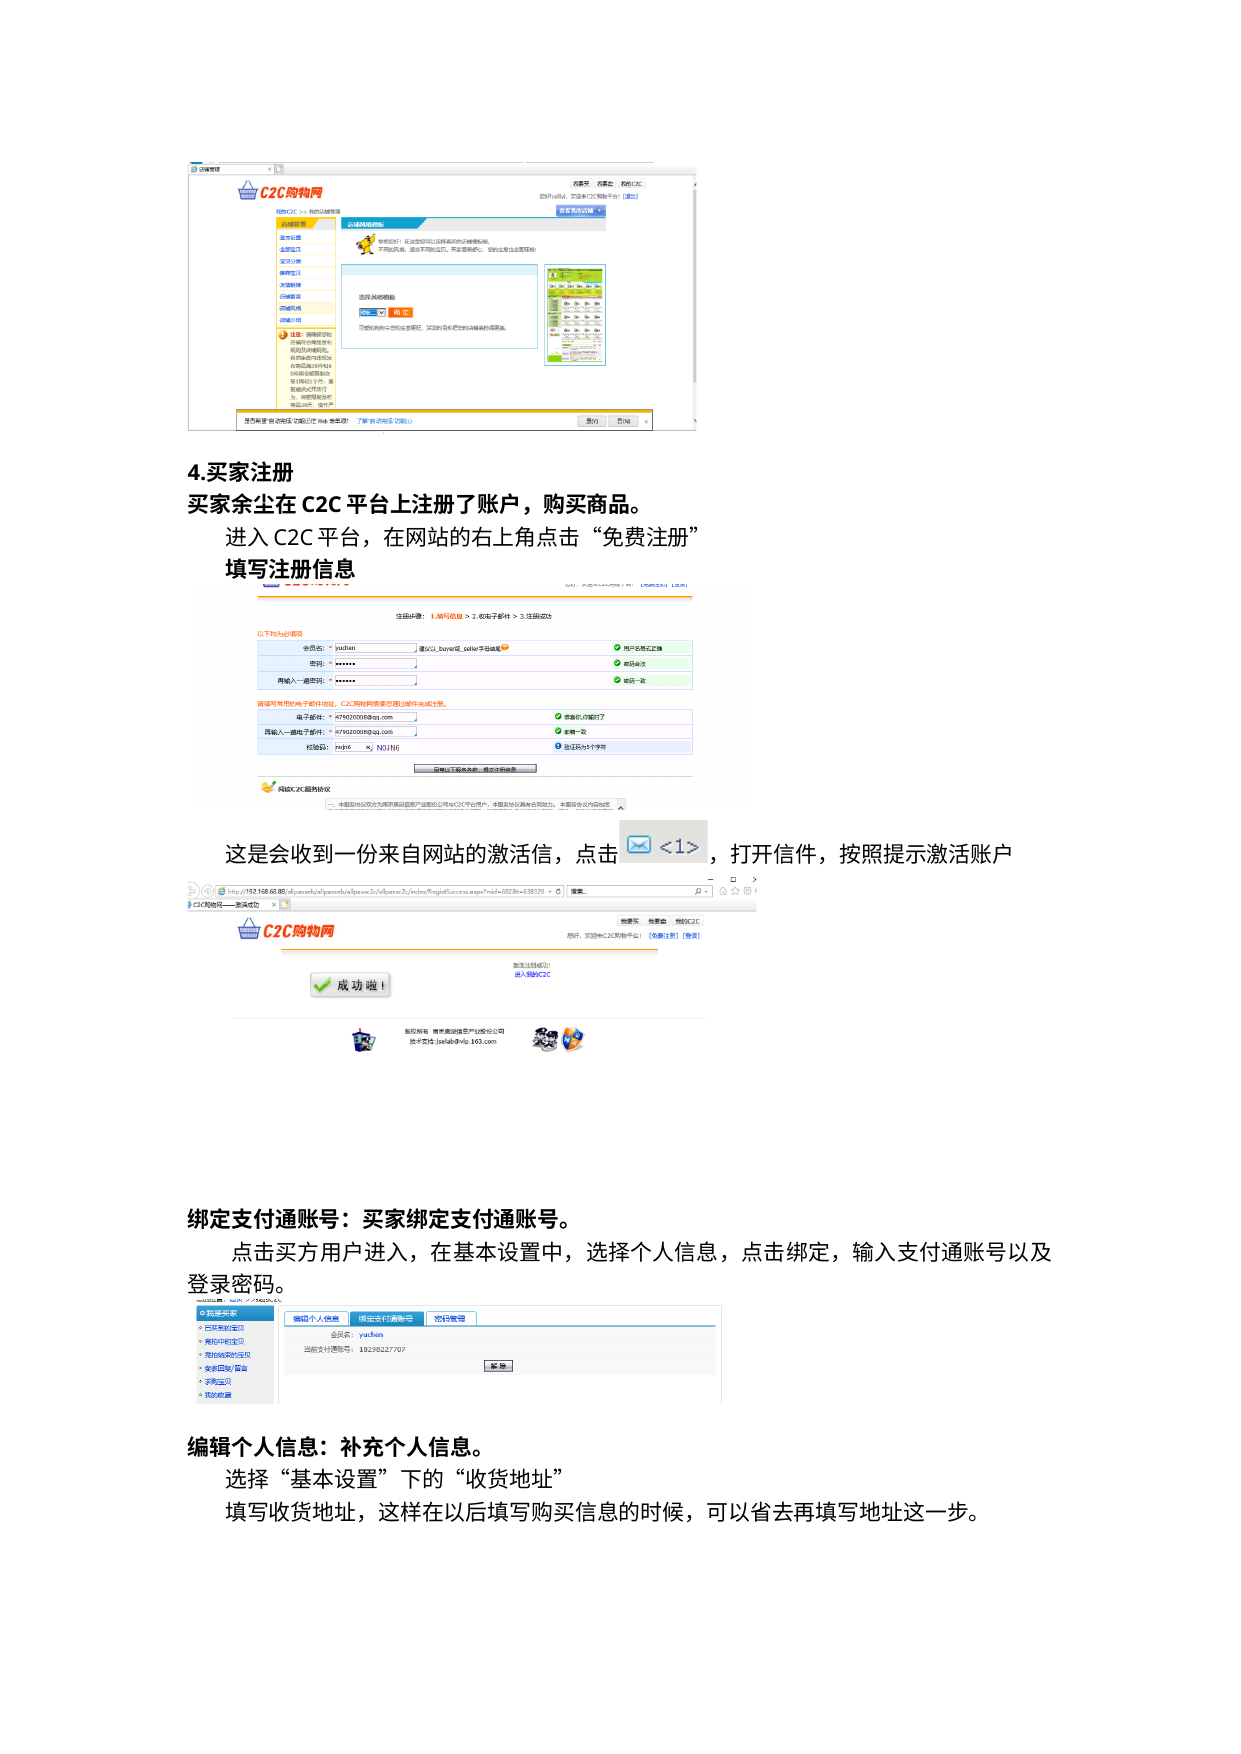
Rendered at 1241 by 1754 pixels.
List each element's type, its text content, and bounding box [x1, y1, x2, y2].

list 这是会收到一份来自网站的激活信，点击，打开信件，按照提示激活账户 [225, 812, 1053, 877]
text 4.买家注册 [187, 454, 1053, 487]
list 填写注册信息 [225, 552, 1053, 584]
list 进入C2C平台，在网站的右上角点击“免费注册” [225, 519, 1053, 552]
picture [187, 162, 697, 434]
text 买家余尘在C2C平台上注册了账户，购买商品。 [187, 487, 1053, 519]
list 选择“基本设置”下的“收货地址” [225, 1462, 1053, 1494]
picture [187, 877, 757, 1189]
text 编辑个人信息：补充个人信息。 [187, 1429, 1053, 1462]
picture [618, 820, 708, 863]
text 绑定支付通账号：买家绑定支付通账号。 [187, 1202, 1053, 1234]
picture [187, 1299, 757, 1404]
picture [187, 584, 757, 810]
list 填写收货地址，这样在以后填写购买信息的时候，可以省去再填写地址这一步。 [225, 1494, 1053, 1527]
text 点击买方用户进入，在基本设置中，选择个人信息，点击绑定，输入支付通账号以及登录密码。 [187, 1234, 1053, 1299]
